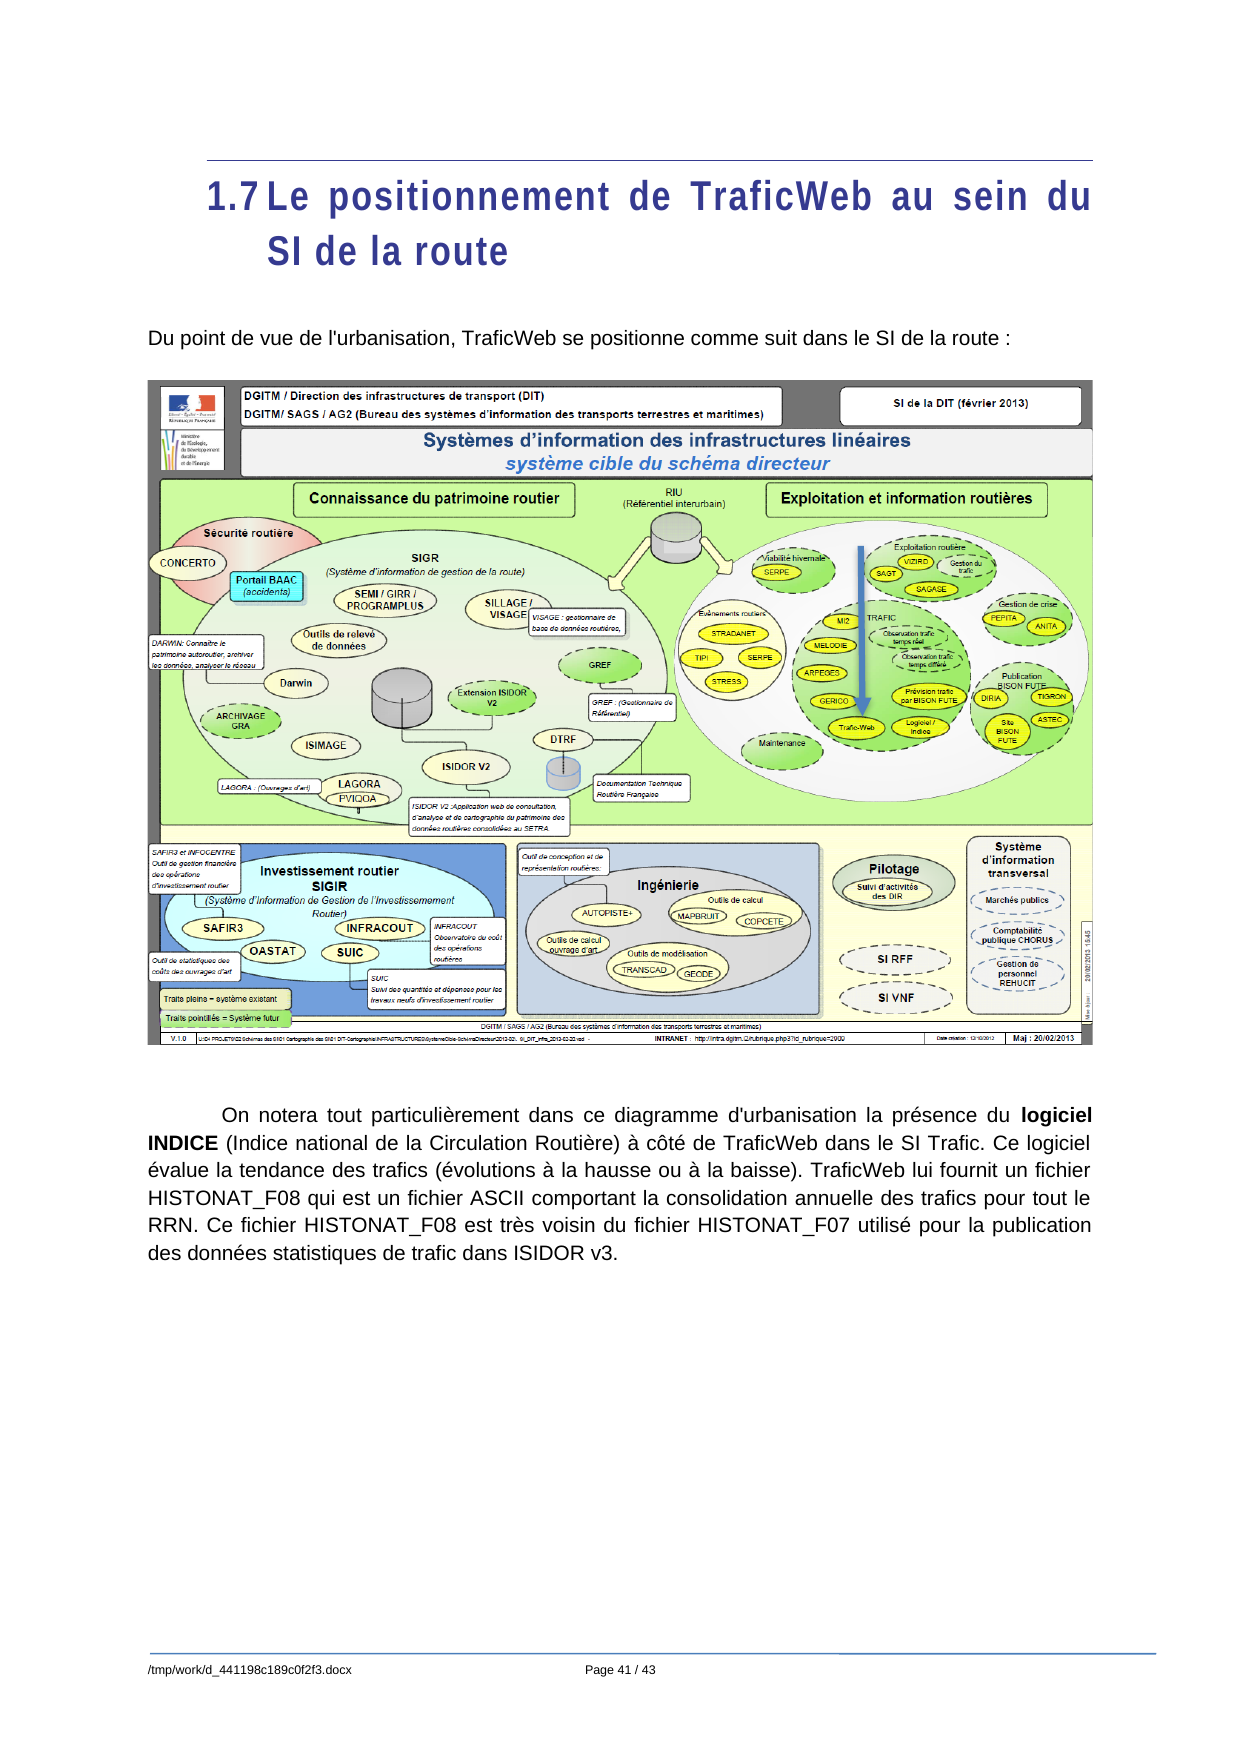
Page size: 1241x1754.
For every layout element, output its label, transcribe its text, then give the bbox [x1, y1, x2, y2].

text Du point de vue de l'urbanisation, TraficWeb se positionne comme suit dans le SI de la route : [148, 326, 1093, 349]
text On notera tout particulièrement dans ce diagramme d'urbanisation la présence du logiciel INDICE (Indice national de la Circulation Routière) à côté de TraficWeb dans le SI Trafic. Ce logiciel évalue la tendance des trafics (évolutions à la hausse ou à la baisse). TraficWeb lui fournit un fichier HISTONAT_F08 qui est un fichier ASCII comportant la consolidation annuelle des trafics pour tout le RRN. Ce fichier HISTONAT_F08 est très voisin du fichier HISTONAT_F07 utilisé pour la publication des données statistiques de trafic dans ISIDOR v3. [148, 1103, 1093, 1264]
subtitle Le positionnement de TraficWeb au sein du SI de la route [207, 161, 1093, 274]
picture [147, 380, 1093, 1045]
